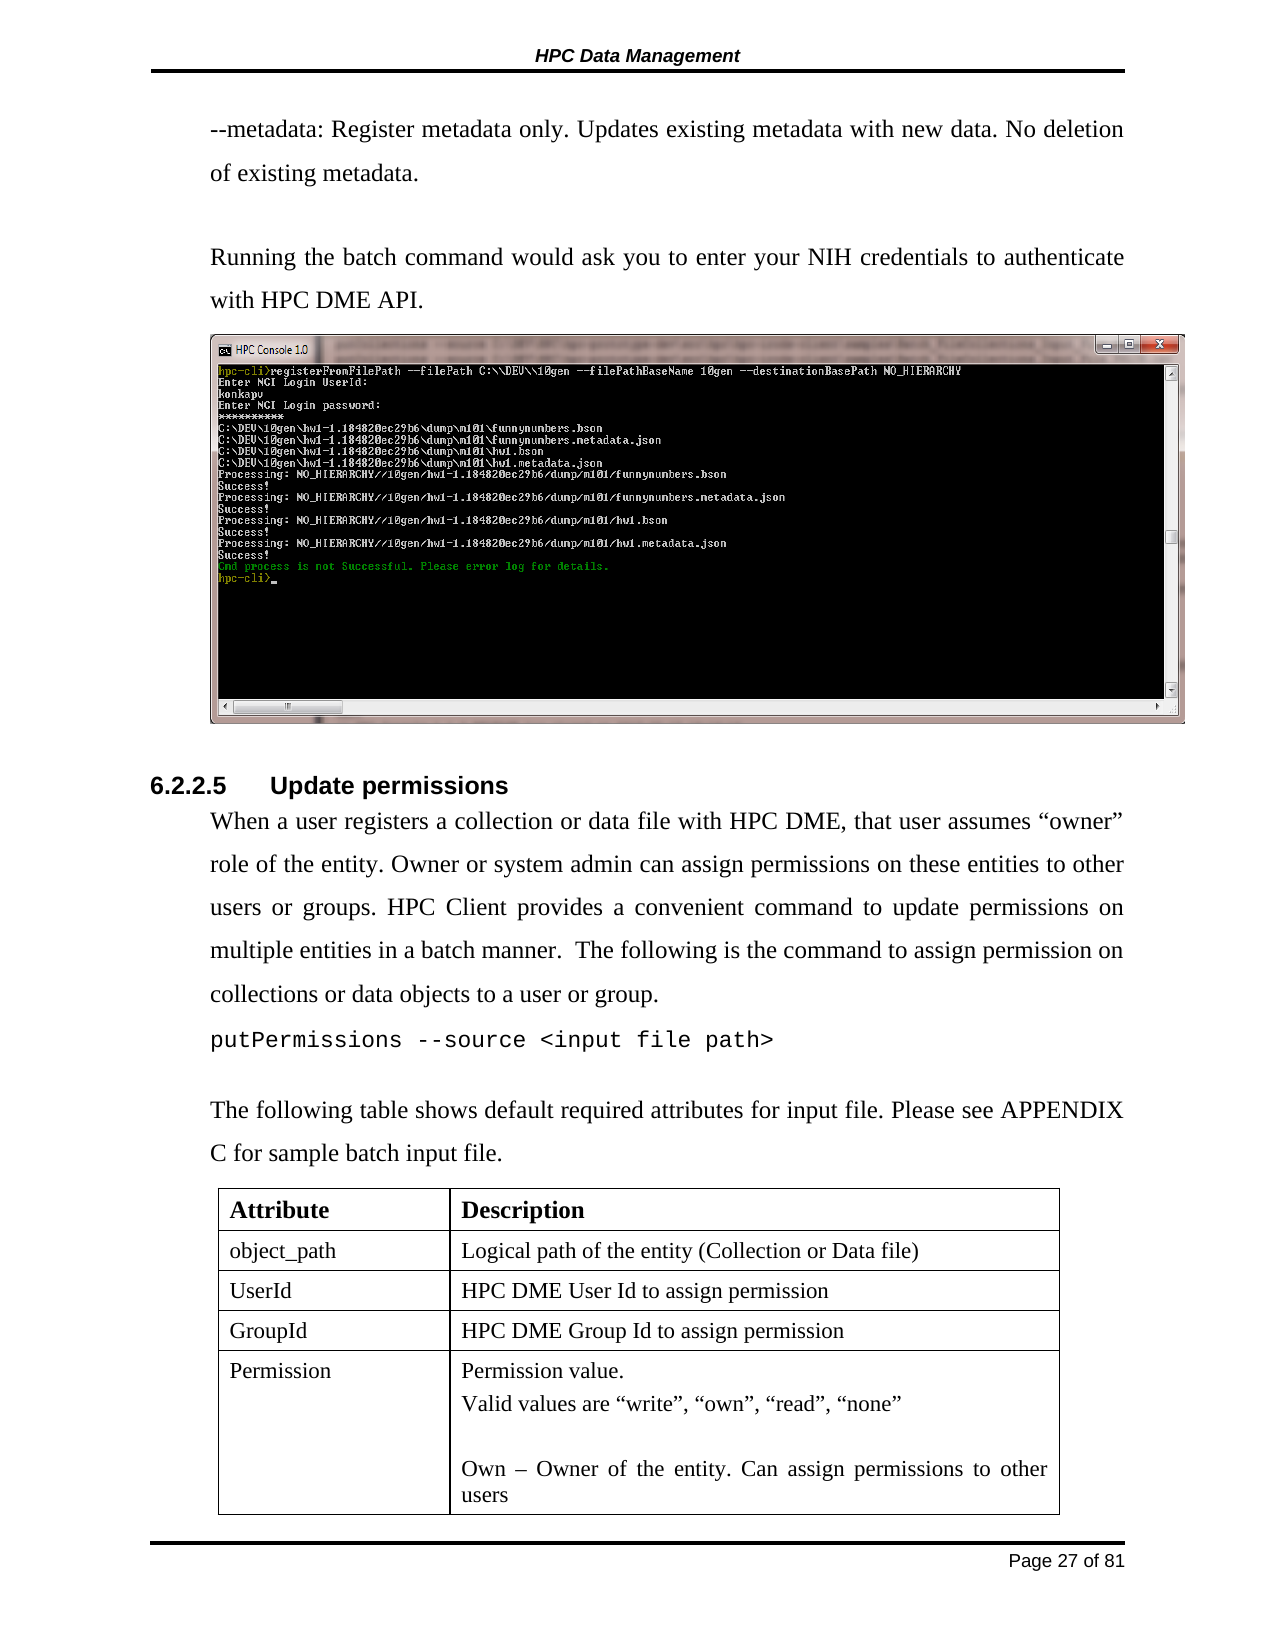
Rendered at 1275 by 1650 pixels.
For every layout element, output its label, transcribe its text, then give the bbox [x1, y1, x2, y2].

table_cell HPC DME Group Id to assign permission [451, 1311, 1059, 1350]
picture [210, 334, 1185, 724]
table_cell GroupId [219, 1311, 449, 1350]
table_cell UserId [219, 1271, 449, 1310]
table_cell Permission [219, 1351, 449, 1514]
text Running the batch command would ask you to enter your NIH credentials to authenticate with HPC DME API. [210, 242, 1125, 314]
table_header Attribute [219, 1189, 449, 1230]
table_cell HPC DME User Id to assign permission [451, 1271, 1059, 1310]
table_header Description [451, 1189, 1059, 1230]
text When a user registers a collection or data file with HPC DME, that user assumes “owner” role of the entity. Owner or system admin can assign permissions on these entities to other users or groups. HPC Client provides a convenient command to update permissions on multiple entities in a batch manner. The following is the command to assign permission on collections or data objects to a user or group. [210, 806, 1125, 1007]
text --metadata: Register metadata only. Updates existing metadata with new data. No deletion of existing metadata. [210, 114, 1125, 186]
subtitle Update permissions [150, 771, 1125, 800]
text The following table shows default required attributes for input file. Please see APPENDIX C for sample batch input file. [210, 1095, 1125, 1167]
table_cell Logical path of the entity (Collection or Data file) [451, 1231, 1059, 1270]
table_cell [451, 1351, 1059, 1514]
text putPermissions --source <input file path> [210, 1028, 1125, 1054]
table_cell object_path [219, 1231, 449, 1270]
